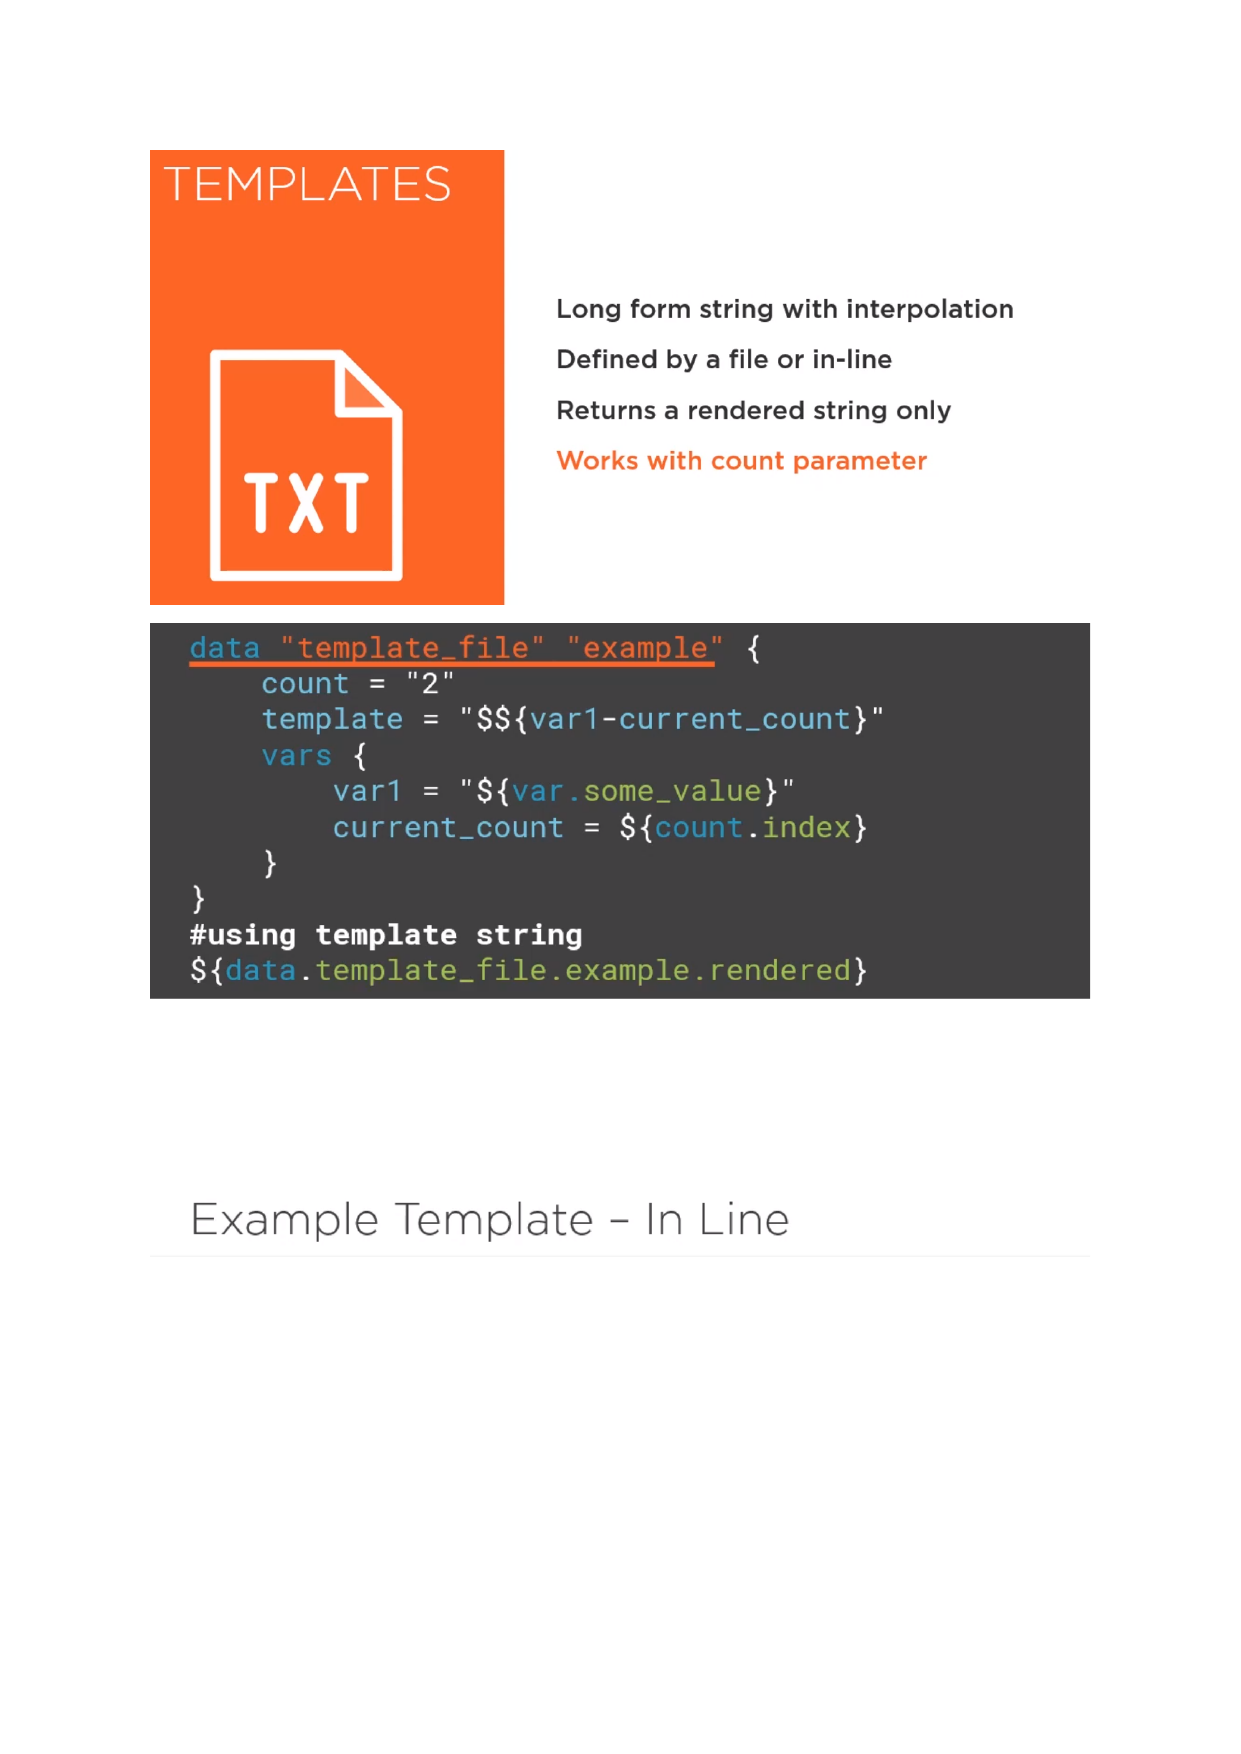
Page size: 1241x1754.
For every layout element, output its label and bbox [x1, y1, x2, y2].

picture [150, 623, 1091, 1257]
picture [150, 150, 1091, 605]
